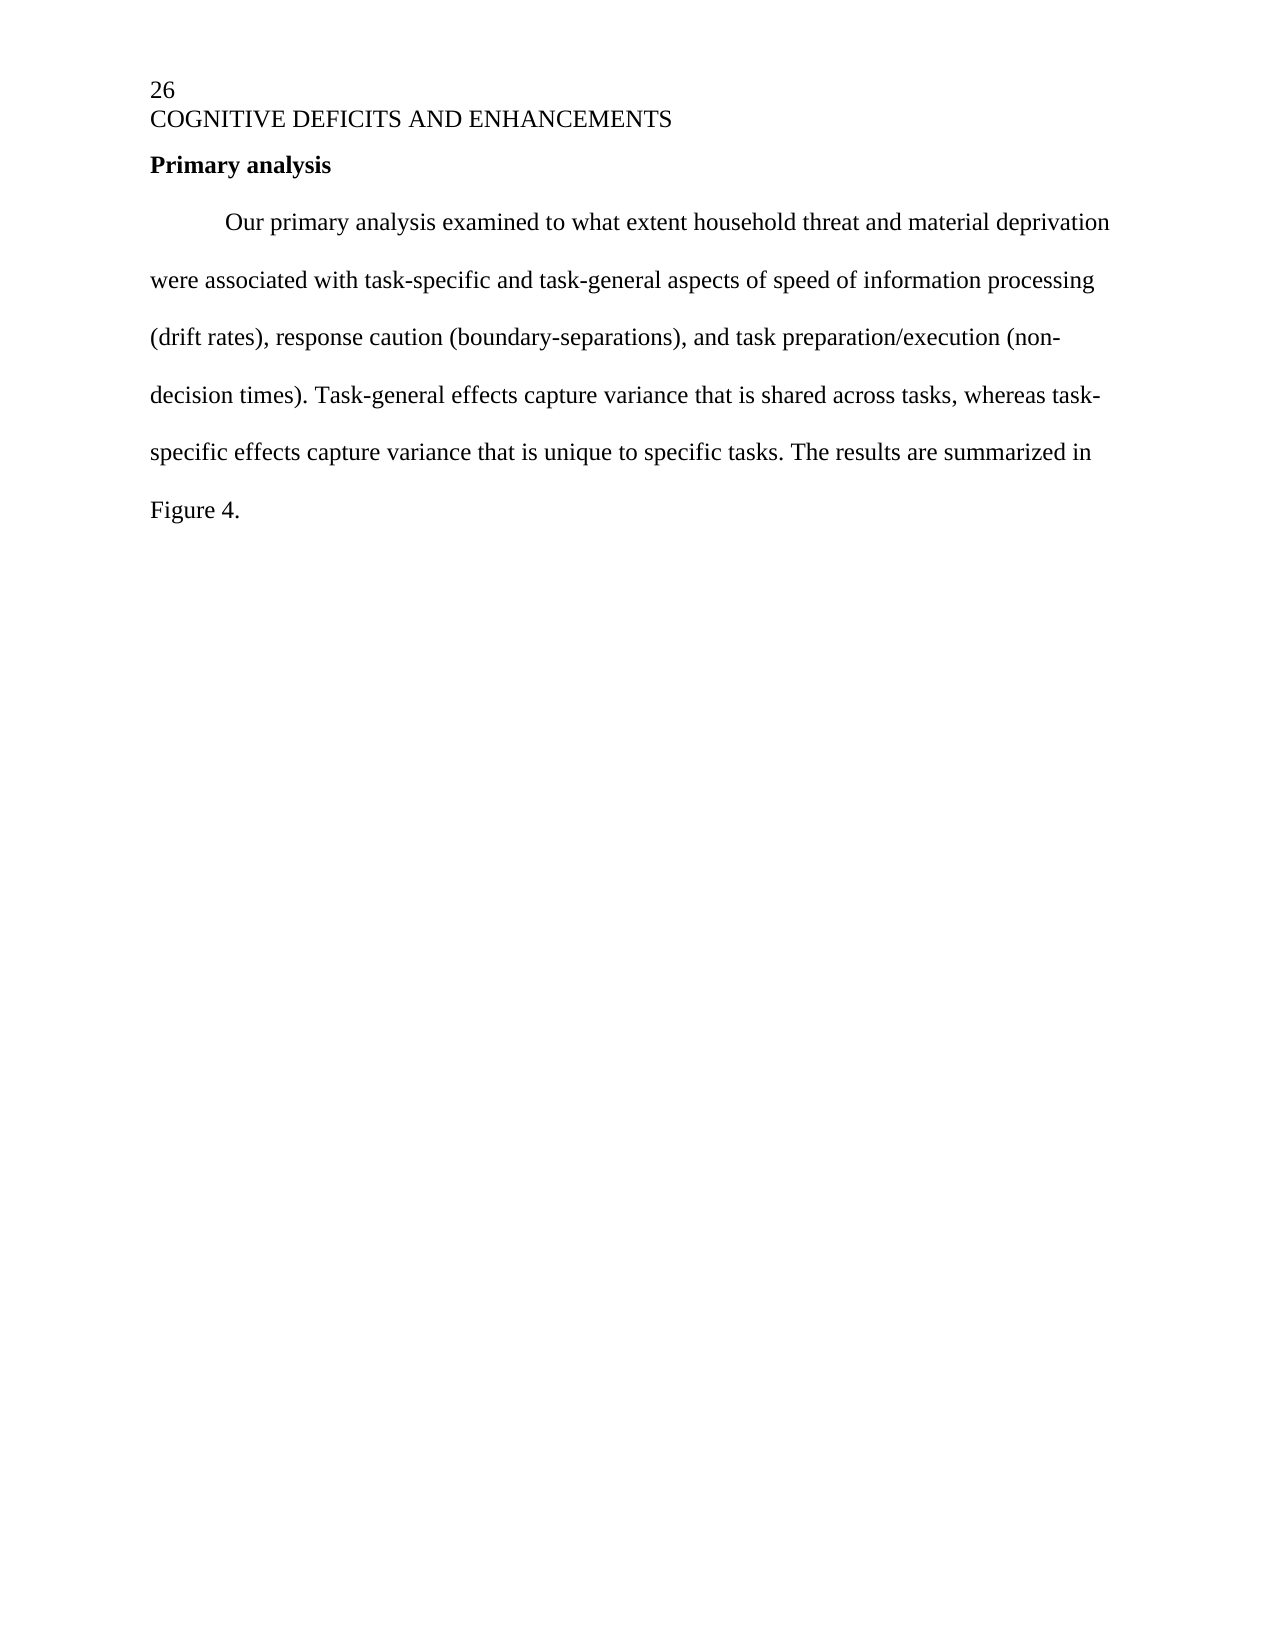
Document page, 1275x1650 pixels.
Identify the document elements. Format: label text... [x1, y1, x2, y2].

subtitle Primary analysis [150, 150, 1125, 179]
text Our primary analysis examined to what extent household threat and material deprivation were associated with task-specific and task-general aspects of speed of information processing (drift rates), response caution (boundary-separations), and task preparation/execution (non-decision times). Task-general effects capture variance that is shared across tasks, whereas task-specific effects capture variance that is unique to specific tasks. The results are summarized in Figure 4. [150, 207, 1125, 524]
